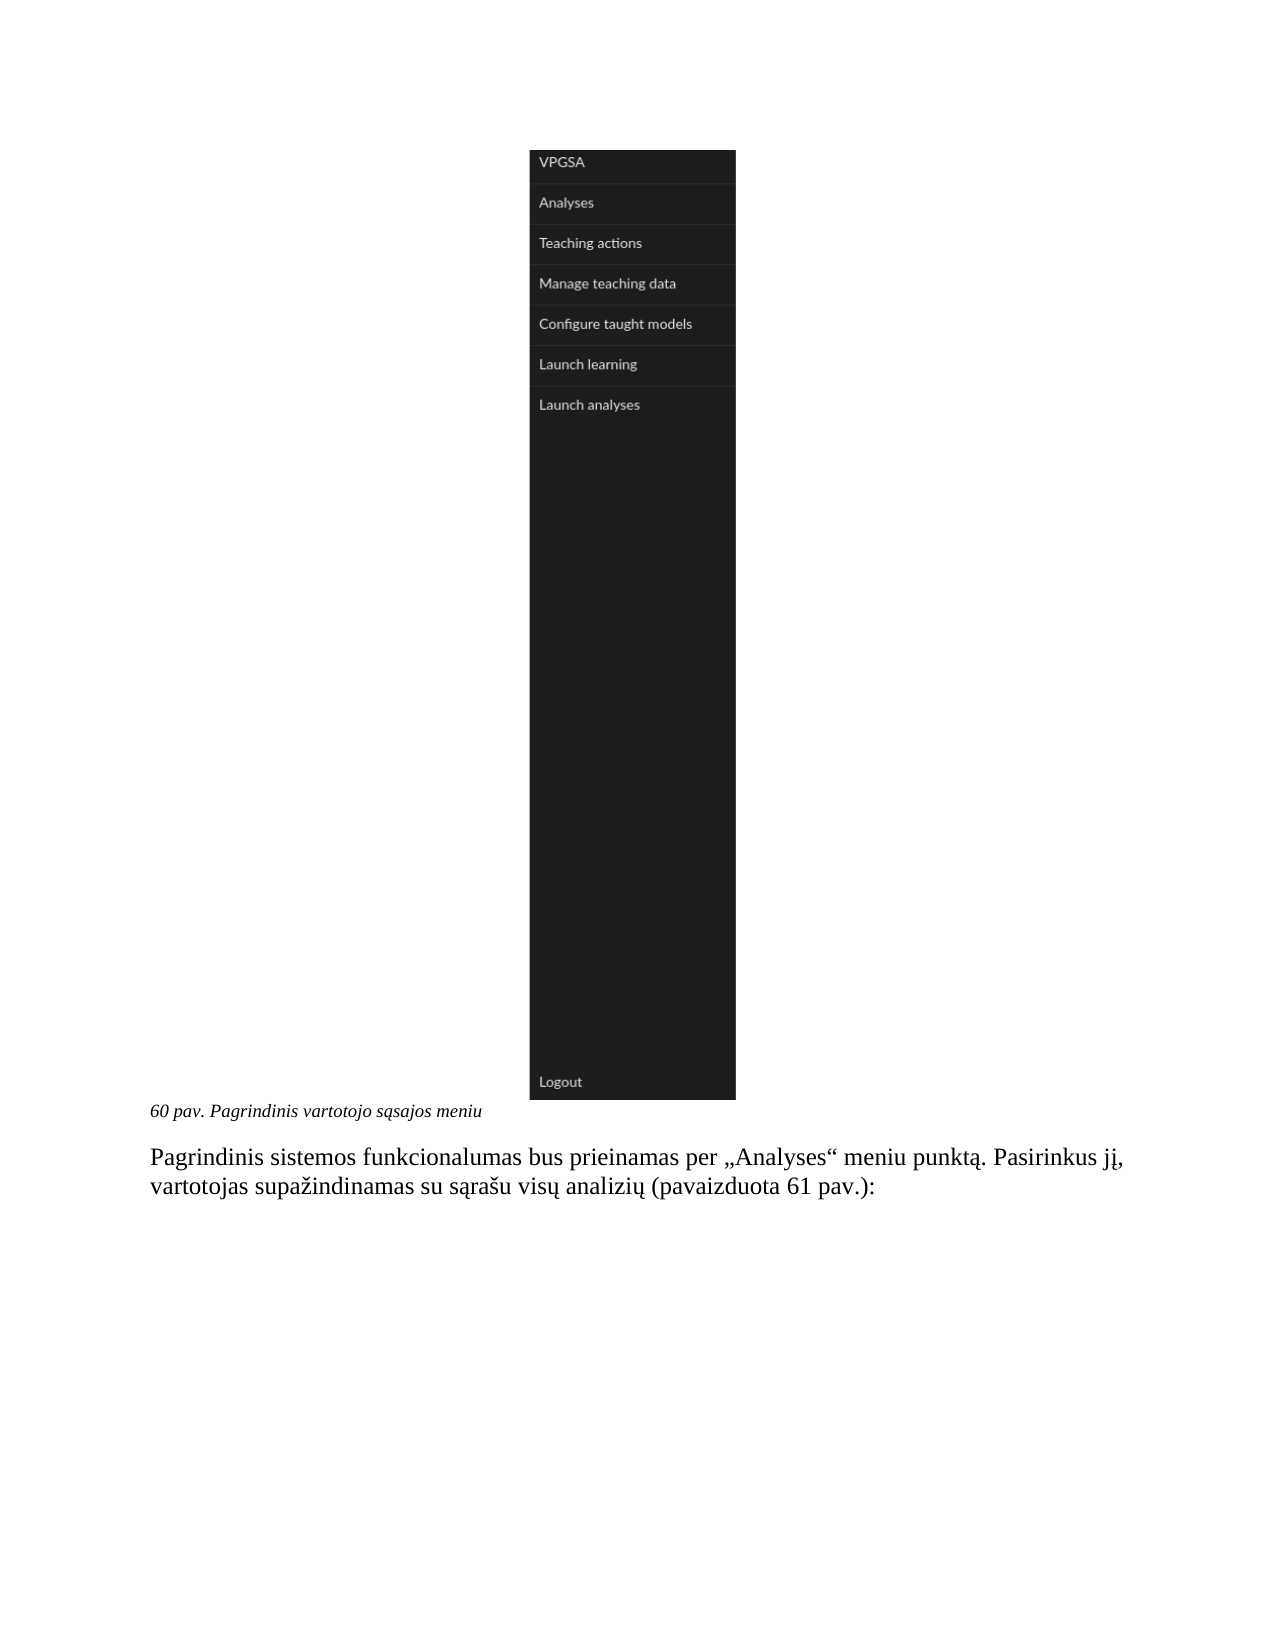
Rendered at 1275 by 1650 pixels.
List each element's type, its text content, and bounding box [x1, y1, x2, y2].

text Pagrindinis sistemos funkcionalumas bus prieinamas per „Analyses“ meniu punktą. Pasirinkus jį, vartotojas supažindinamas su sąrašu visų analizių (pavaizduota 61 pav.): [150, 1142, 1125, 1200]
picture [529, 150, 746, 1100]
text 60 pav. Pagrindinis vartotojo sąsajos meniu [150, 1100, 1125, 1122]
